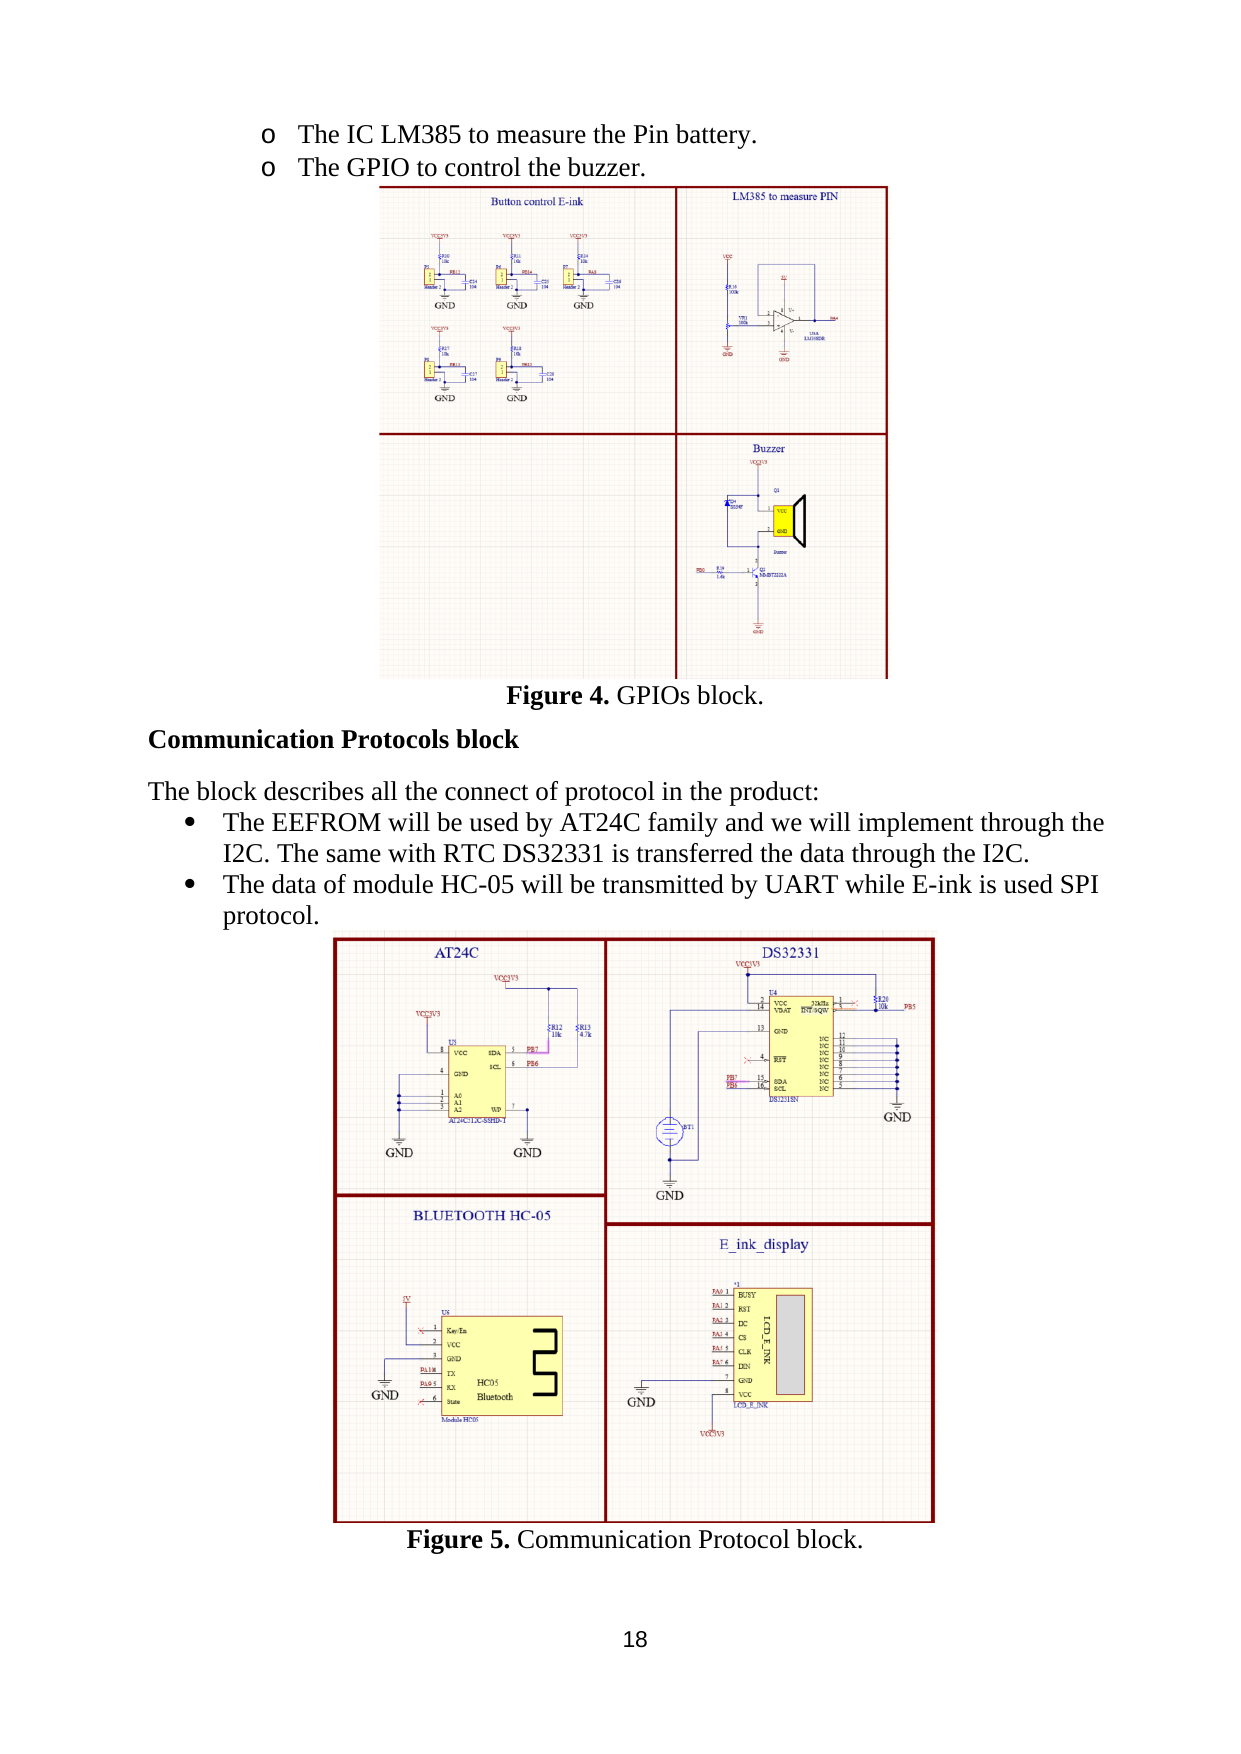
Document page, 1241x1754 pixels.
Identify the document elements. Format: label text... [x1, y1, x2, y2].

picture [379, 185, 891, 679]
list The EEFROM will be used by AT24C family and we will implement through the I2C. The same with RTC DS32331 is transferred the data through the I2C. [185, 806, 1122, 868]
text Communication Protocols block [148, 723, 1122, 754]
list The block describes all the connect of protocol in the product: [148, 775, 1122, 806]
list The IC LM385 to measure the Pin battery. [260, 118, 1122, 152]
text Figure 5. Communication Protocol block. [148, 1523, 1122, 1554]
picture [332, 930, 938, 1523]
list The GPIO to control the buzzer. [260, 152, 1122, 185]
list The data of module HC-05 will be transmitted by UART while E-ink is used SPI protocol. [185, 868, 1122, 931]
text Figure 4. GPIOs block. [148, 679, 1122, 710]
